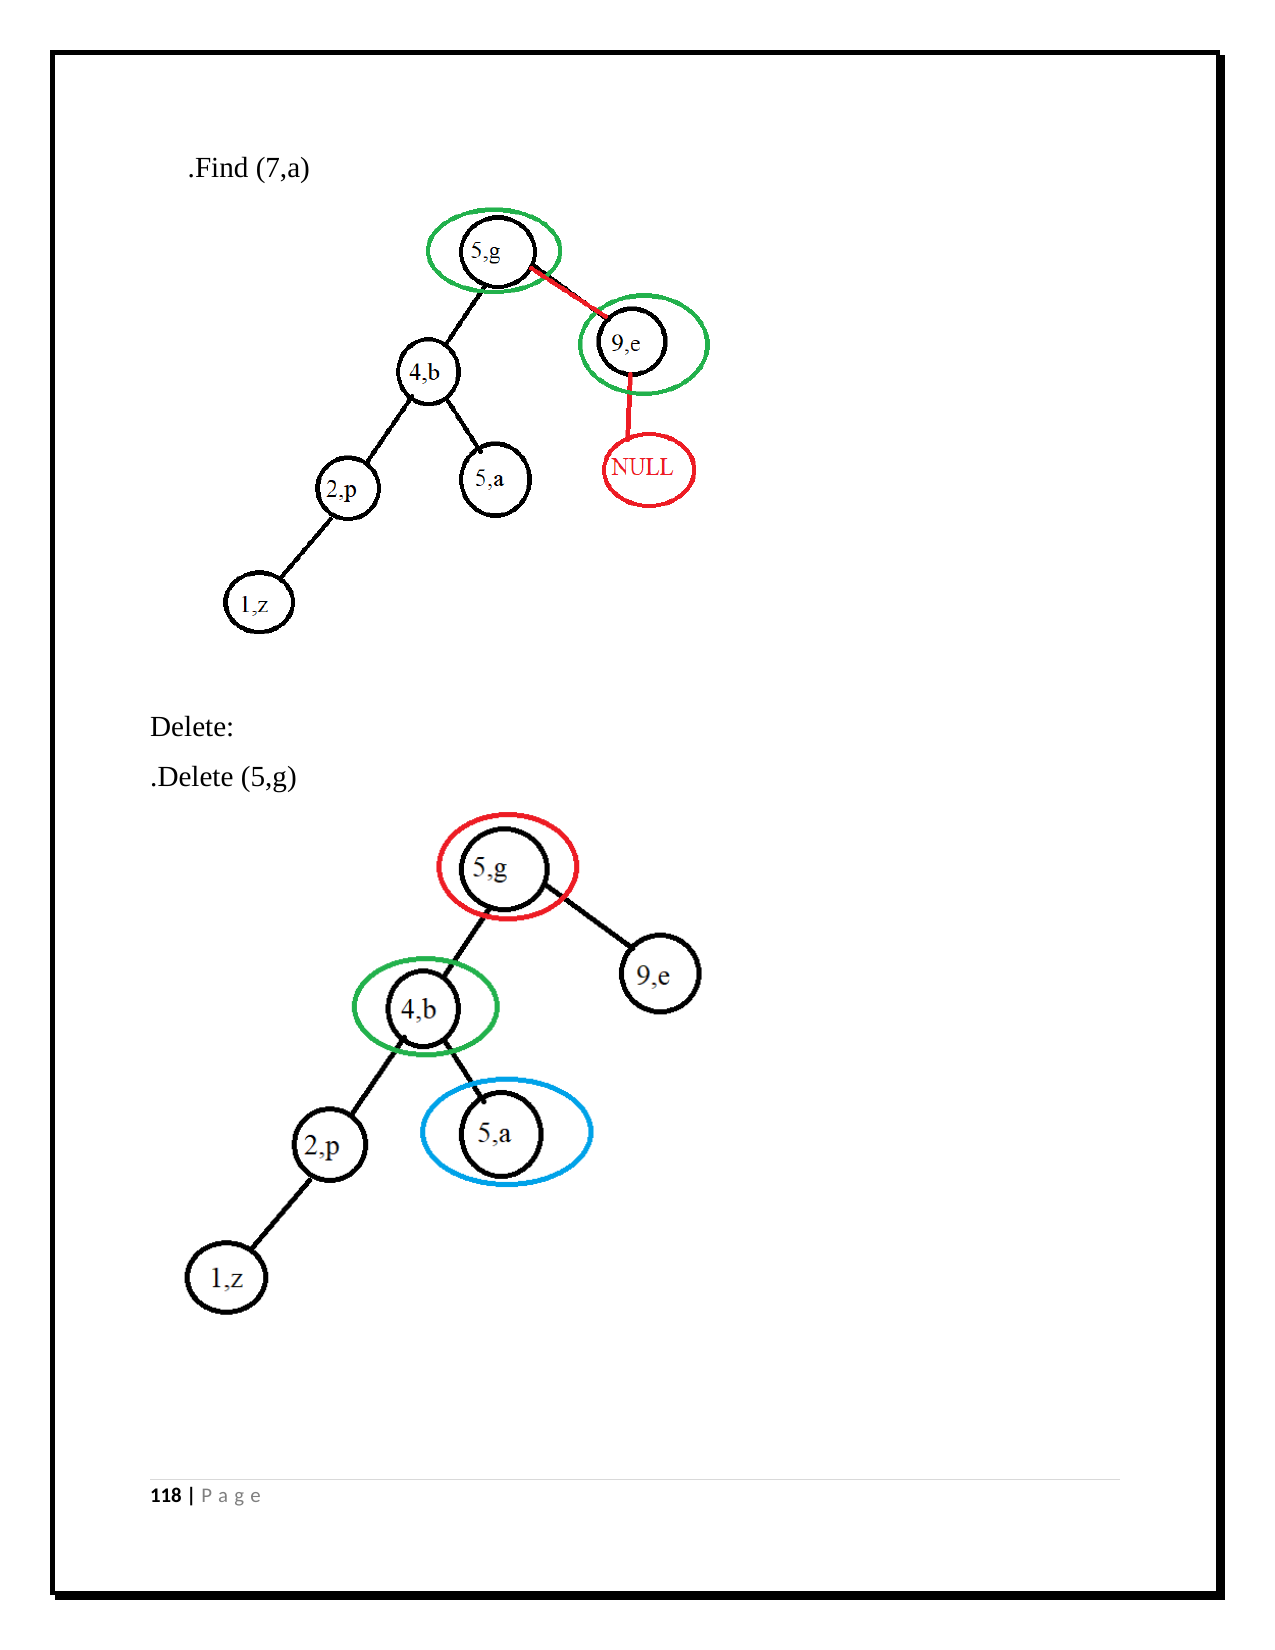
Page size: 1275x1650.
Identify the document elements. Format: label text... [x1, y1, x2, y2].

text .Find (7,a) [187, 150, 1120, 183]
picture [150, 809, 986, 1325]
text Delete: [150, 709, 1120, 742]
text .Delete (5,g) [150, 759, 1120, 793]
picture [187, 200, 1007, 697]
